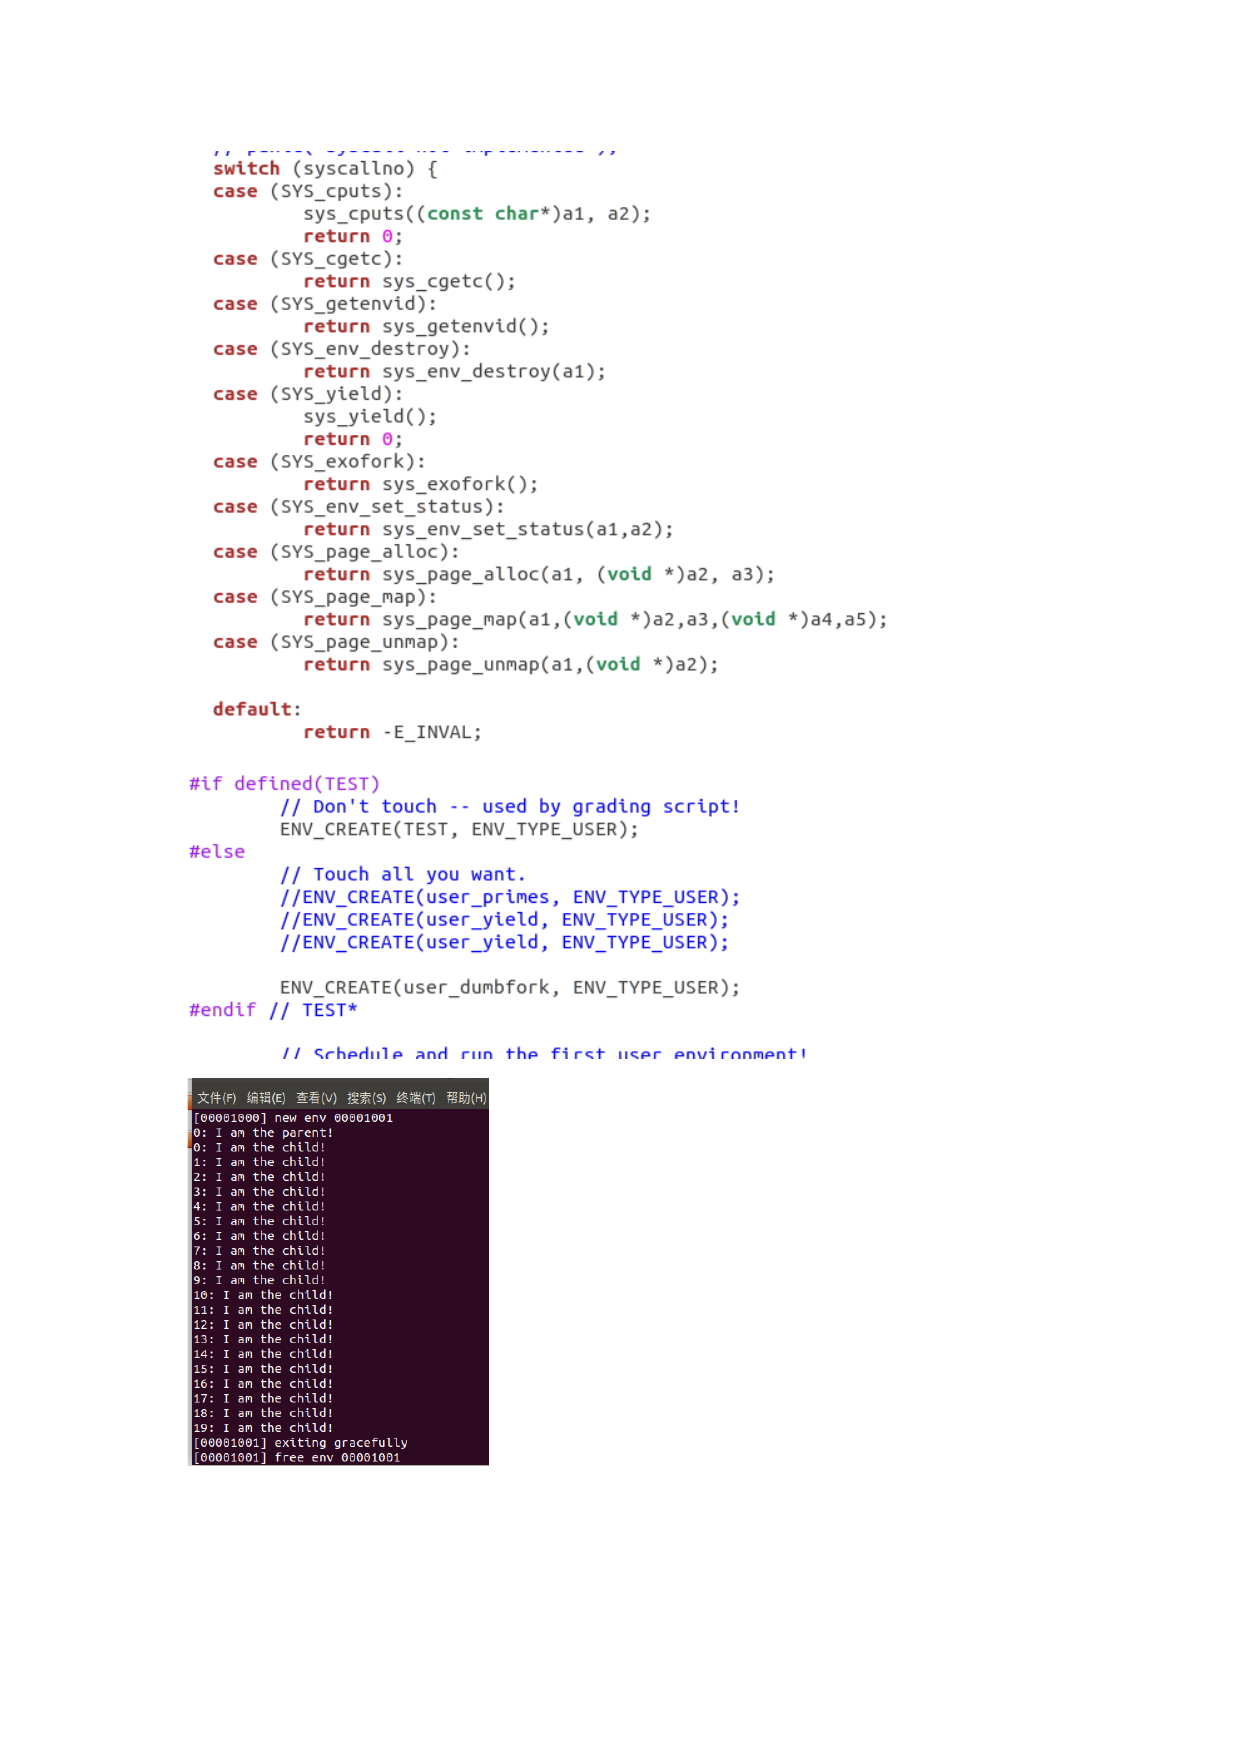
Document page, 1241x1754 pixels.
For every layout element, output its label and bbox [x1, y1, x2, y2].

picture [187, 1078, 489, 1466]
picture [187, 151, 977, 747]
picture [187, 756, 901, 1059]
